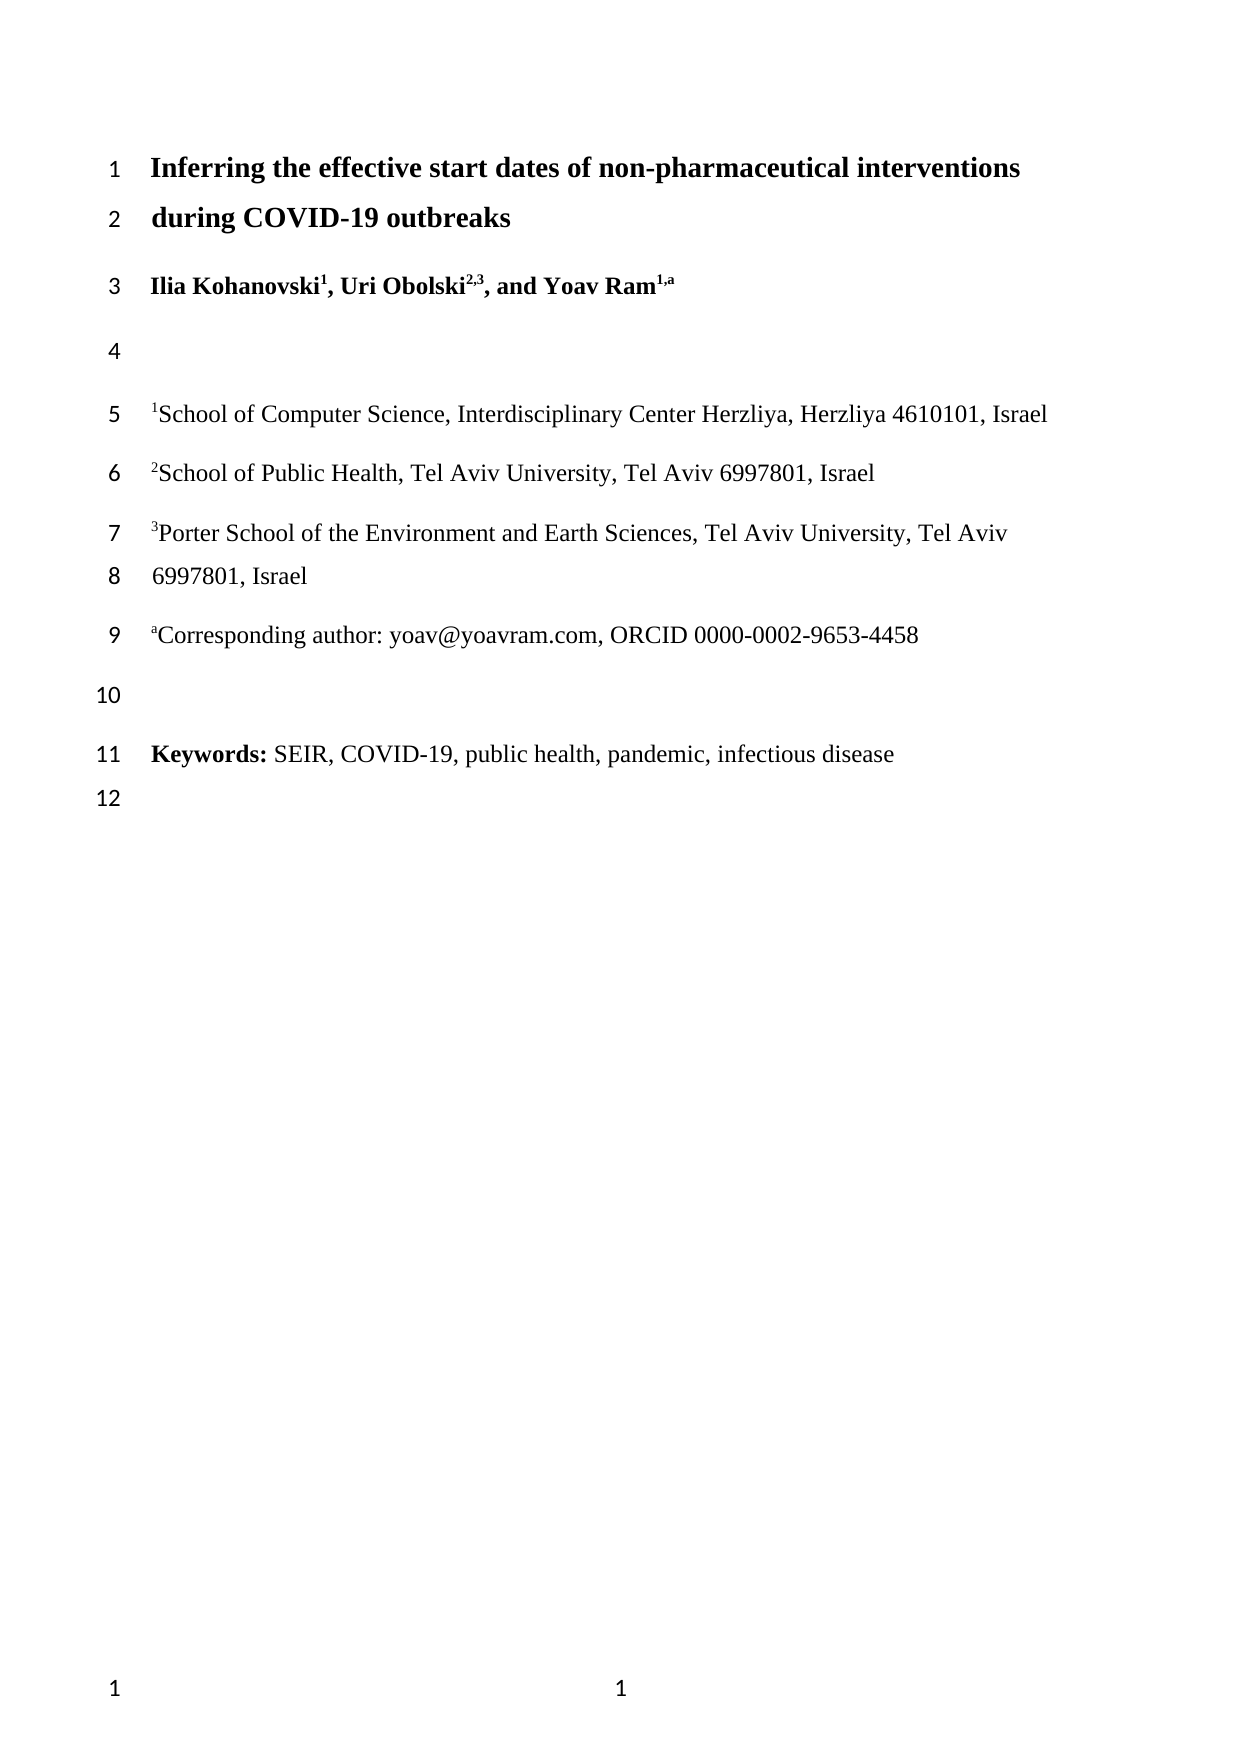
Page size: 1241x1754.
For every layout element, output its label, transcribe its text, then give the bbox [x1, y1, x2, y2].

text 2School of Public Health, Tel Aviv University, Tel Aviv 6997801, Israel [151, 458, 1090, 487]
text 3Porter School of the Environment and Earth Sciences, Tel Aviv University, Tel Aviv 6997801, Israel [151, 518, 1090, 590]
text aCorresponding author: yoav@yoavram.com, ORCID 0000-0002-9653-4458 [151, 620, 1090, 649]
text Keywords: SEIR, COVID-19, public health, pandemic, infectious disease [151, 739, 1090, 768]
text 1School of Computer Science, Interdisciplinary Center Herzliya, Herzliya 4610101, Israel [151, 399, 1090, 428]
text Inferring the effective start dates of non-pharmaceutical interventions during COVID-19 outbreaks [150, 150, 1090, 234]
text Ilia Kohanovski1, Uri Obolski2,3, and Yoav Ram1,a [150, 271, 1090, 300]
